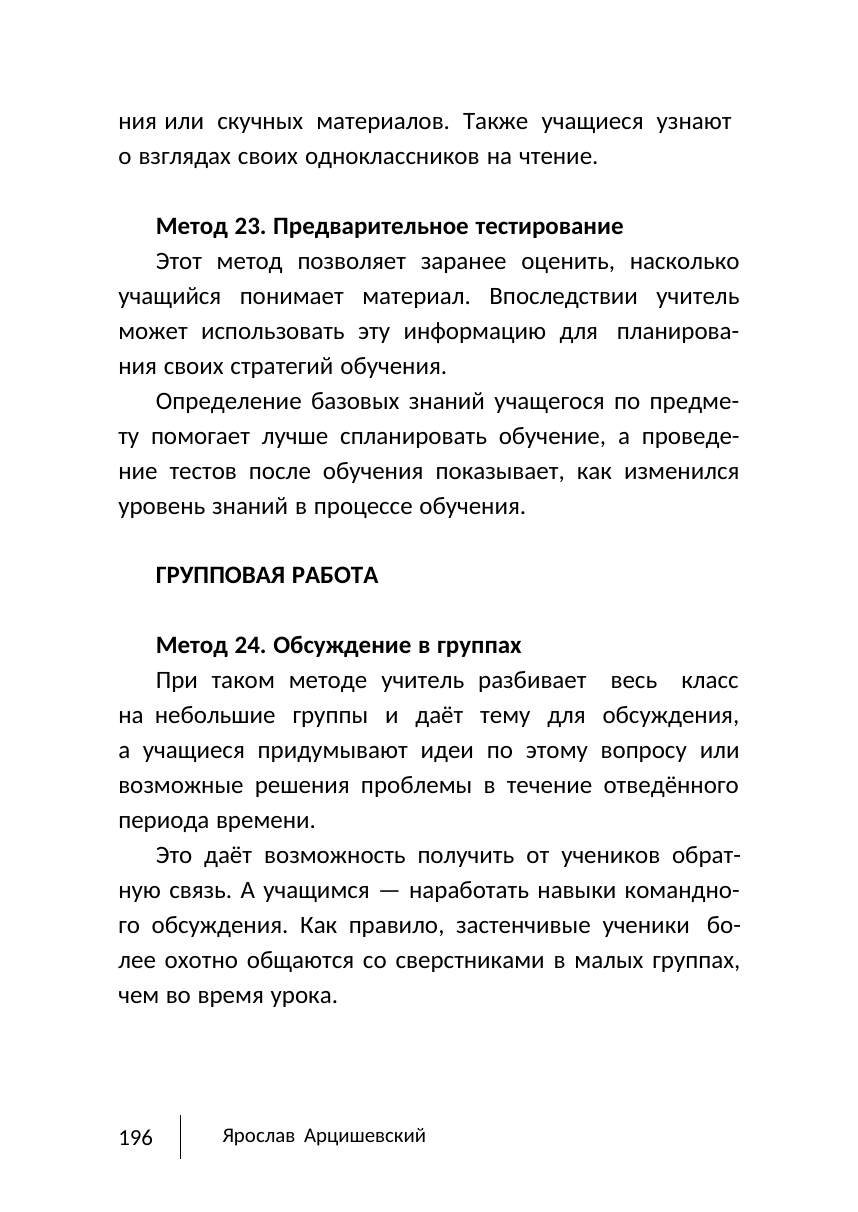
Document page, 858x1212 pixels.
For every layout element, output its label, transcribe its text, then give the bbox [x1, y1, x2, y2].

text При таком методе учитель разбивает весь класс на небольшие группы и даёт тему для обсуждения, а учащиеся придумывают идеи по этому вопросу или возможные решения проблемы в течение отведённого периода времени. [118, 664, 739, 835]
text Это даёт возможность получить от учеников обрат- ную связь. А учащимся — наработать навыки командно- го обсуждения. Как правило, застенчивые ученики бо- лее охотно общаются со сверстниками в малых группах, чем во время урока. [118, 839, 741, 1010]
text Этот метод позволяет заранее оценить, насколько учащийся понимает материал. Впоследствии учитель может использовать эту информацию для планирова- ния своих стратегий обучения. [118, 245, 739, 381]
text Определение базовых знаний учащегося по предме- ту помогает лучше спланировать обучение, а проведе- ние тестов после обучения показывает, как изменился уровень знаний в процессе обучения. [118, 385, 739, 521]
text ния или скучных материалов. Также учащиеся узнают о взглядах своих одноклассников на чтение. [118, 105, 739, 171]
subtitle ГРУППОВАЯ РАБОТА [156, 559, 751, 590]
subtitle Метод 23. Предварительное тестирование [156, 210, 751, 241]
text Метод 24. Обсуждение в группах [156, 629, 751, 660]
